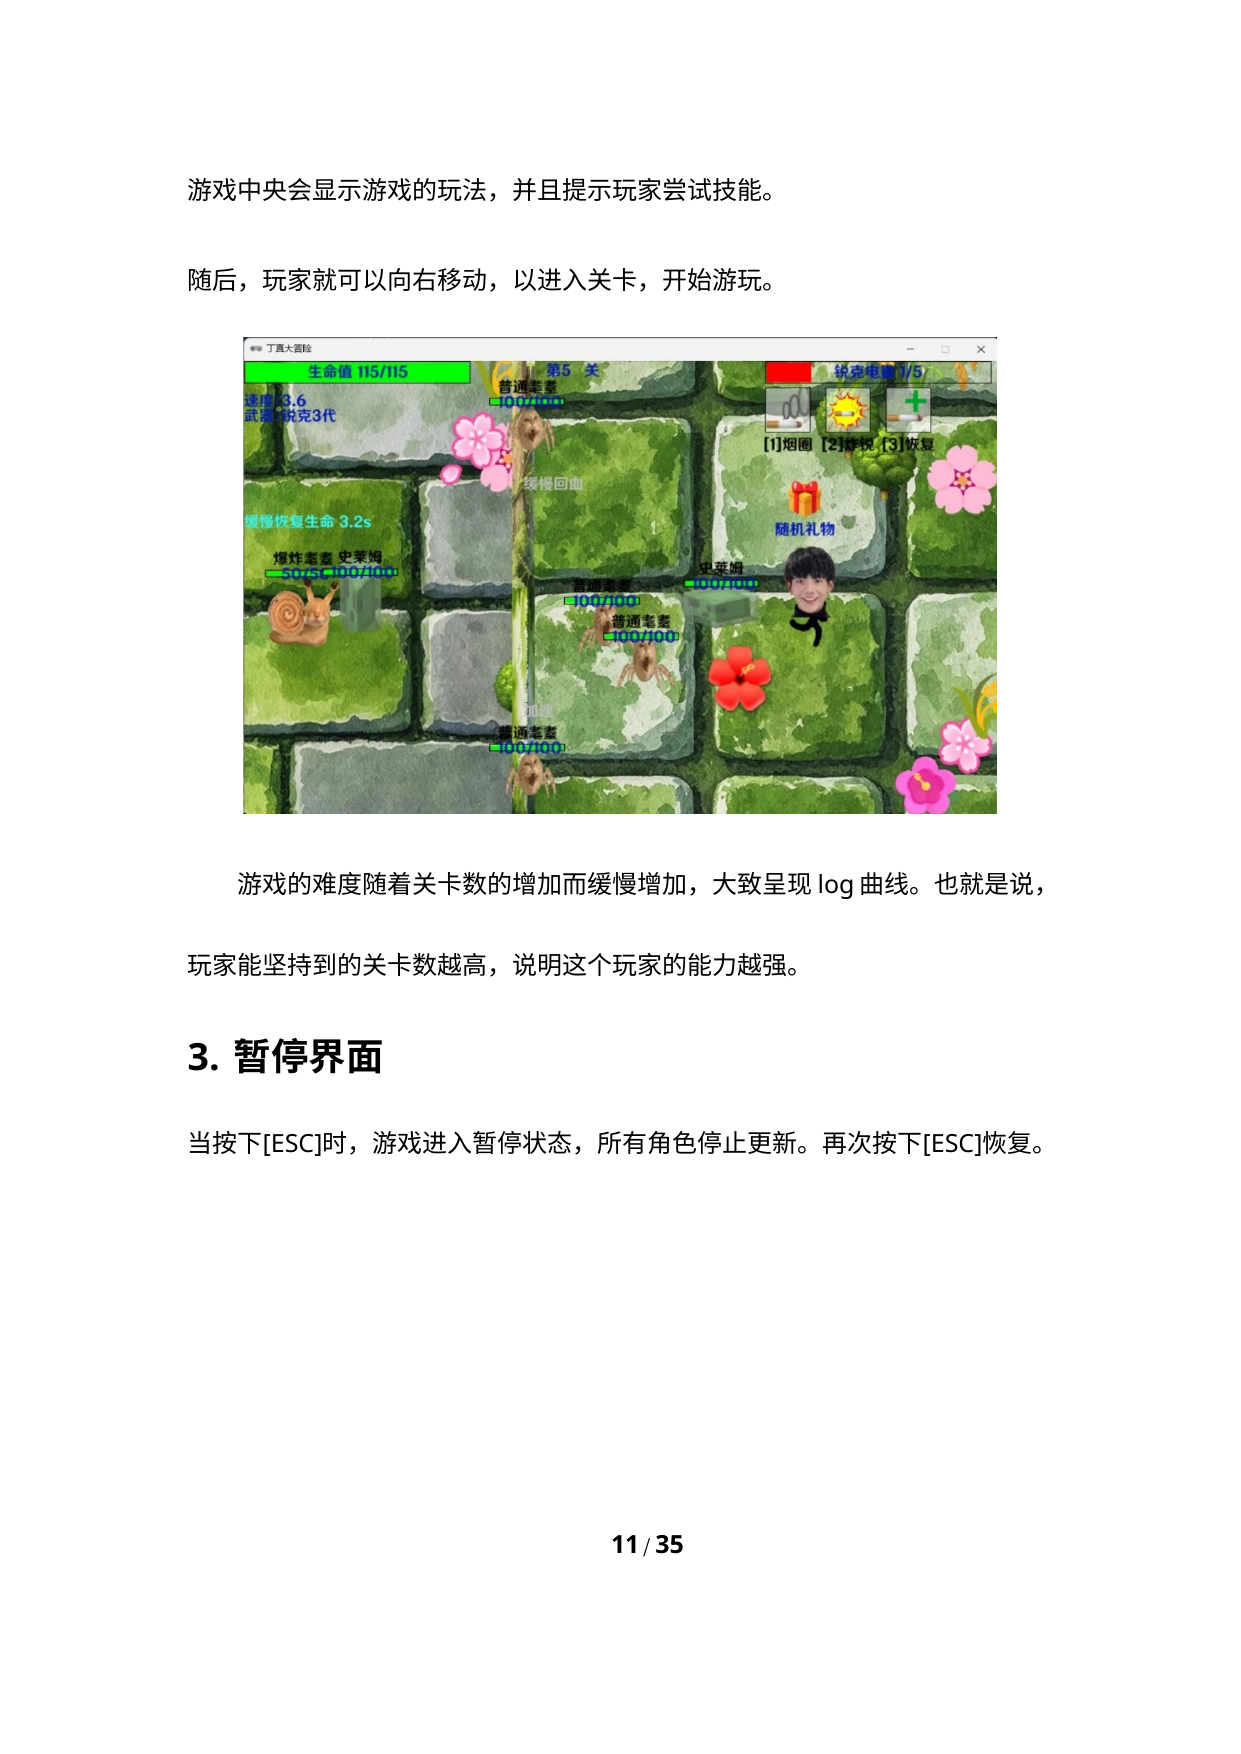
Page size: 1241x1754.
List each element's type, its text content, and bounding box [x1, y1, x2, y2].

picture [243, 337, 997, 814]
text 游戏中央会显示游戏的玩法，并且提示玩家尝试技能。 [187, 156, 1053, 221]
text 当按下[ESC]时，游戏进入暂停状态，所有角色停止更新。再次按下[ESC]恢复。 [187, 1109, 1053, 1174]
text 游戏的难度随着关卡数的增加而缓慢增加，大致呈现log曲线。也就是说，玩家能坚持到的关卡数越高，说明这个玩家的能力越强。 [187, 850, 1053, 996]
subtitle 暂停界面 [187, 1022, 1053, 1087]
text 随后，玩家就可以向右移动，以进入关卡，开始游玩。 [187, 246, 1053, 311]
